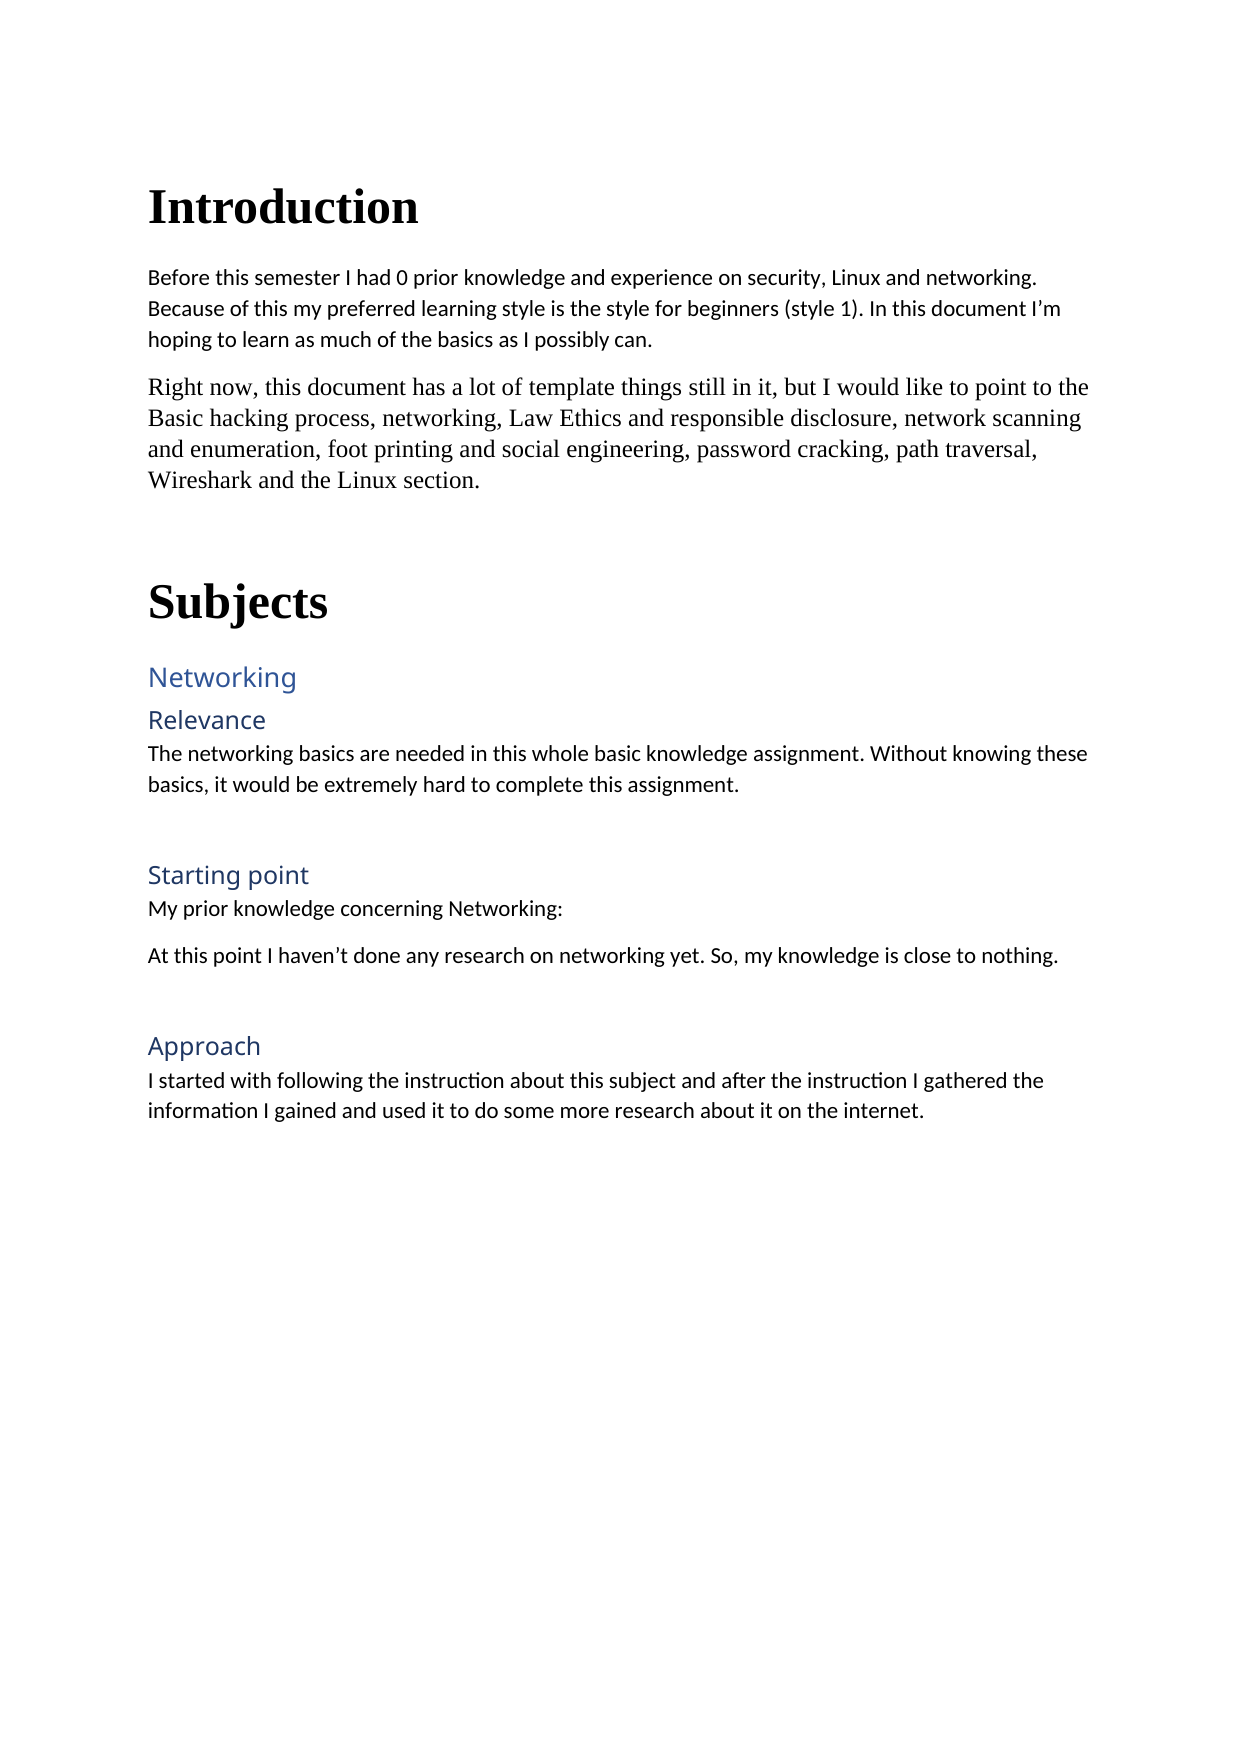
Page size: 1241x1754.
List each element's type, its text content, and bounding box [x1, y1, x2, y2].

subtitle Approach [148, 1029, 1093, 1063]
subtitle Introduction [148, 177, 1093, 234]
text Right now, this document has a lot of template things still in it, but I would like to point to the Basic hacking process, networking, Law Ethics and responsible disclosure, network scanning and enumeration, foot printing and social engineering, password cracking, path traversal, Wireshark and the Linux section. [148, 372, 1093, 494]
text The networking basics are needed in this whole basic knowledge assignment. Without knowing these basics, it would be extremely hard to complete this assignment. [148, 739, 1093, 798]
subtitle Subjects [148, 572, 1093, 630]
subtitle Starting point [148, 858, 1093, 892]
text Before this semester I had 0 prior knowledge and experience on security, Linux and networking. Because of this my preferred learning style is the style for beginners (style 1). In this document I’m hoping to learn as much of the basics as I possibly can. [148, 263, 1093, 353]
text My prior knowledge concerning Networking: [148, 894, 1093, 922]
subtitle Networking [148, 659, 1093, 696]
text At this point I haven’t done any research on networking yet. So, my knowledge is close to nothing. [148, 941, 1093, 969]
text I started with following the instruction about this subject and after the instruction I gathered the information I gained and used it to do some more research about it on the internet. [148, 1066, 1093, 1124]
subtitle Relevance [148, 703, 1093, 737]
